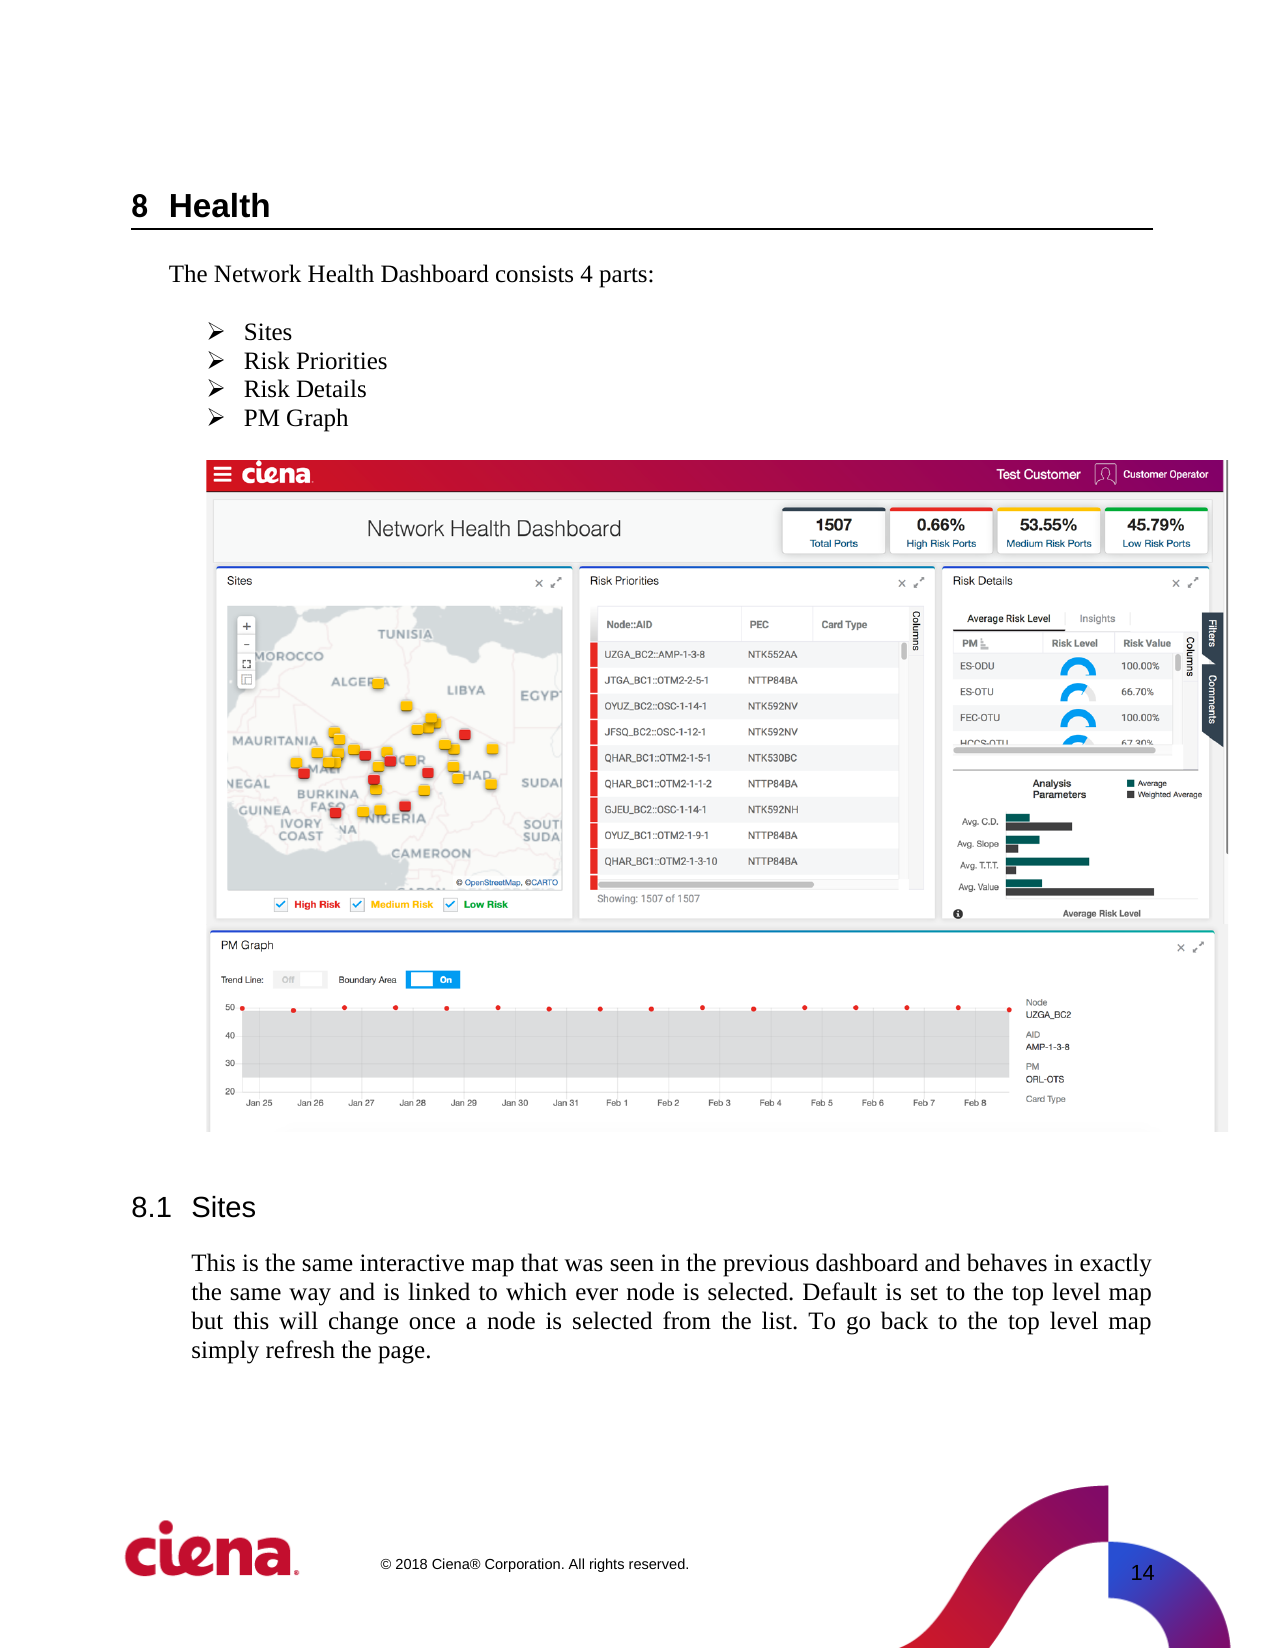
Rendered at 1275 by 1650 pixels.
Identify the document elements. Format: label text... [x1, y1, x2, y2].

list Risk Details [206, 374, 1153, 403]
list Risk Priorities [206, 346, 1153, 374]
text This is the same interactive map that was seen in the previous dashboard and behaves in exactly the same way and is linked to which ever node is selected. Default is set to the top level map but this will change once a node is selected from the list. To go back to the top level map simply refresh the page. [191, 1248, 1153, 1363]
list Sites [206, 317, 1153, 346]
list PM Graph [206, 403, 1153, 432]
picture [0, 1483, 1270, 1648]
text The Network Health Dashboard consists 4 parts: [169, 259, 1153, 288]
picture [206, 460, 1229, 1132]
subtitle Sites [131, 1190, 1153, 1223]
subtitle Health [131, 185, 1153, 228]
